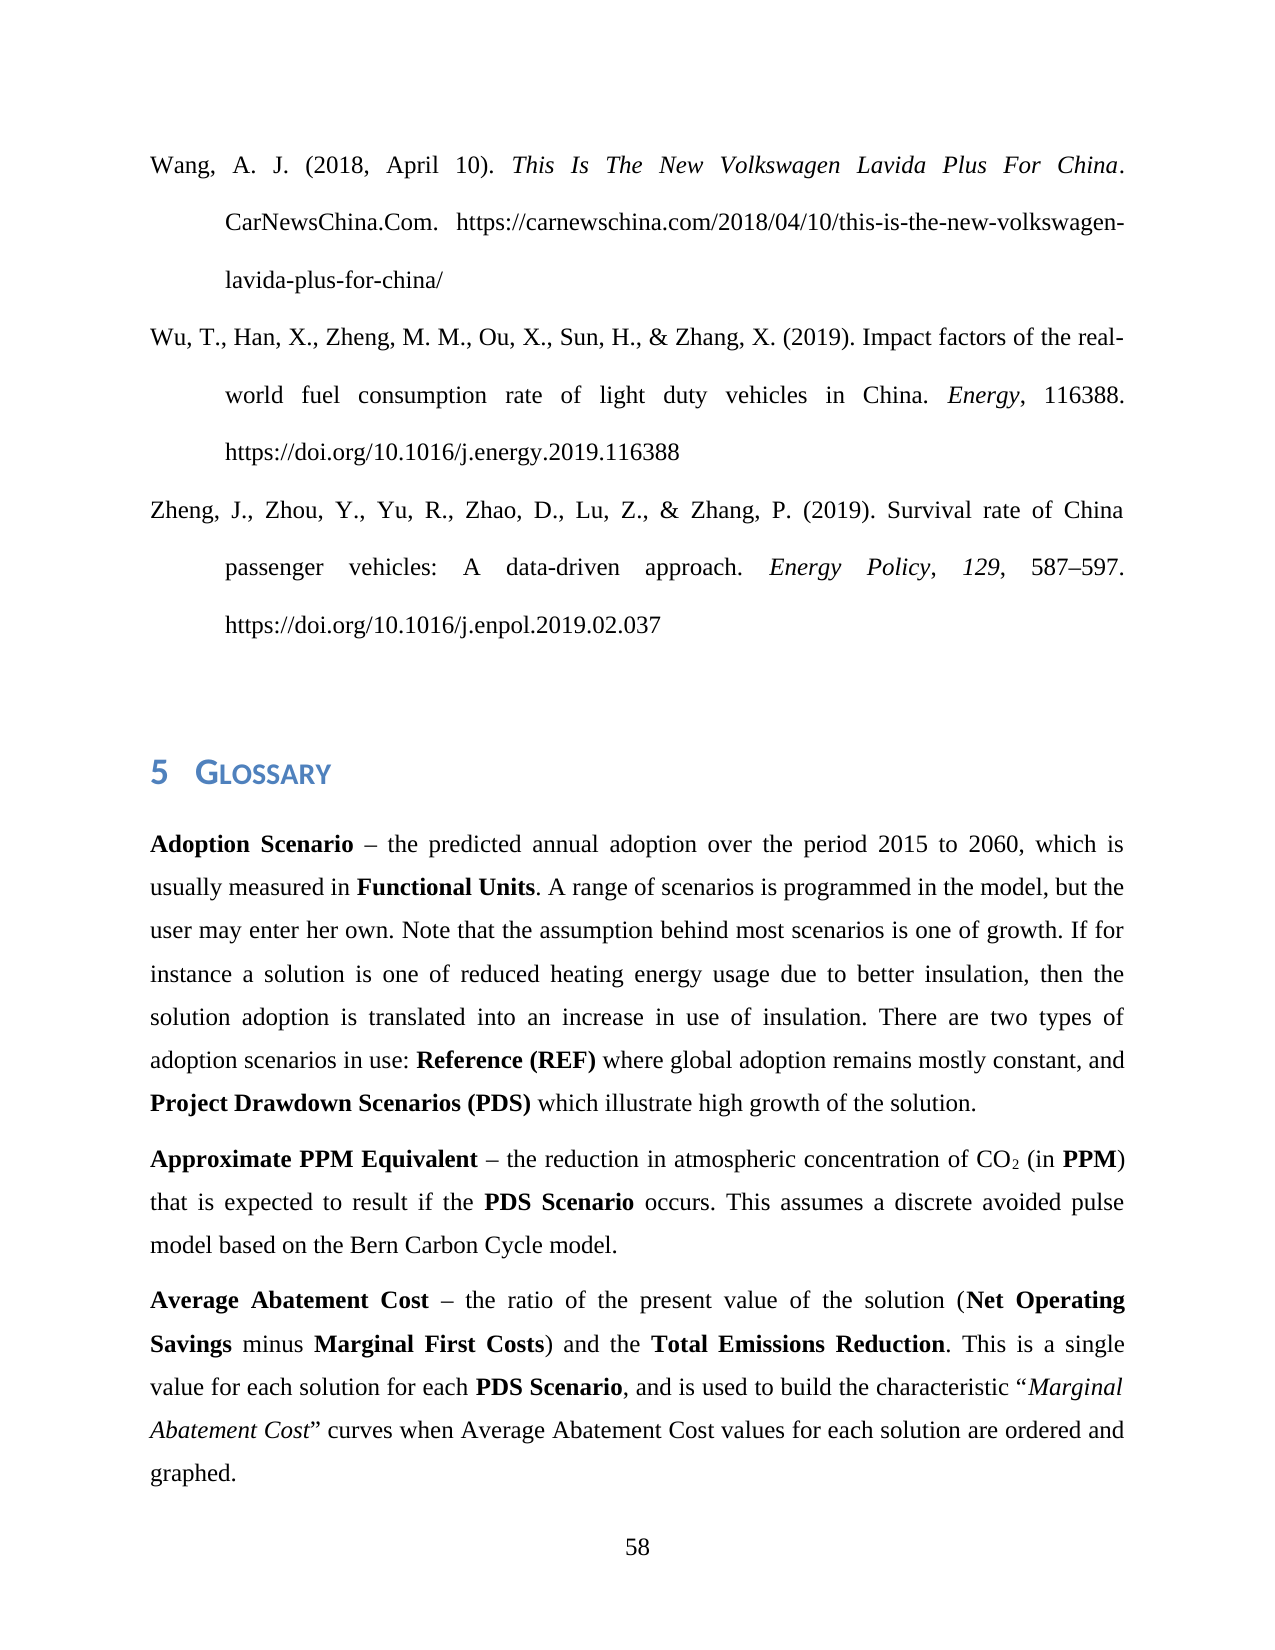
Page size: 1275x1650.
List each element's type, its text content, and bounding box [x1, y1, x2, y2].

text Approximate PPM Equivalent – the reduction in atmospheric concentration of CO2 (in PPM) that is expected to result if the PDS Scenario occurs. This assumes a discrete avoided pulse model based on the Bern Carbon Cycle model. [150, 1144, 1125, 1259]
text Wang, A. J. (2018, April 10). This Is The New Volkswagen Lavida Plus For China. CarNewsChina.Com. https://carnewschina.com/2018/04/10/this-is-the-new-volkswagen-lavida-plus-for-china/ [150, 150, 1125, 294]
text Wu, T., Han, X., Zheng, M. M., Ou, X., Sun, H., & Zhang, X. (2019). Impact factors of the real-world fuel consumption rate of light duty vehicles in China. Energy, 116388. https://doi.org/10.1016/j.energy.2019.116388 [150, 322, 1125, 466]
text Adoption Scenario – the predicted annual adoption over the period 2015 to 2060, which is usually measured in Functional Units. A range of scenarios is programmed in the model, but the user may enter her own. Note that the assumption behind most scenarios is one of growth. If for instance a solution is one of reduced heating energy usage due to better insulation, then the solution adoption is translated into an increase in use of insulation. There are two types of adoption scenarios in use: Reference (REF) where global adoption remains mostly constant, and Project Drawdown Scenarios (PDS) which illustrate high growth of the solution. [150, 829, 1125, 1117]
subtitle Glossary [150, 748, 1125, 794]
text Average Abatement Cost – the ratio of the present value of the solution (Net Operating Savings minus Marginal First Costs) and the Total Emissions Reduction. This is a single value for each solution for each PDS Scenario, and is used to build the characteristic “Marginal Abatement Cost” curves when Average Abatement Cost values for each solution are ordered and graphed. [150, 1286, 1125, 1487]
text Zheng, J., Zhou, Y., Yu, R., Zhao, D., Lu, Z., & Zhang, P. (2019). Survival rate of China passenger vehicles: A data-driven approach. Energy Policy, 129, 587–597. https://doi.org/10.1016/j.enpol.2019.02.037 [150, 495, 1125, 639]
